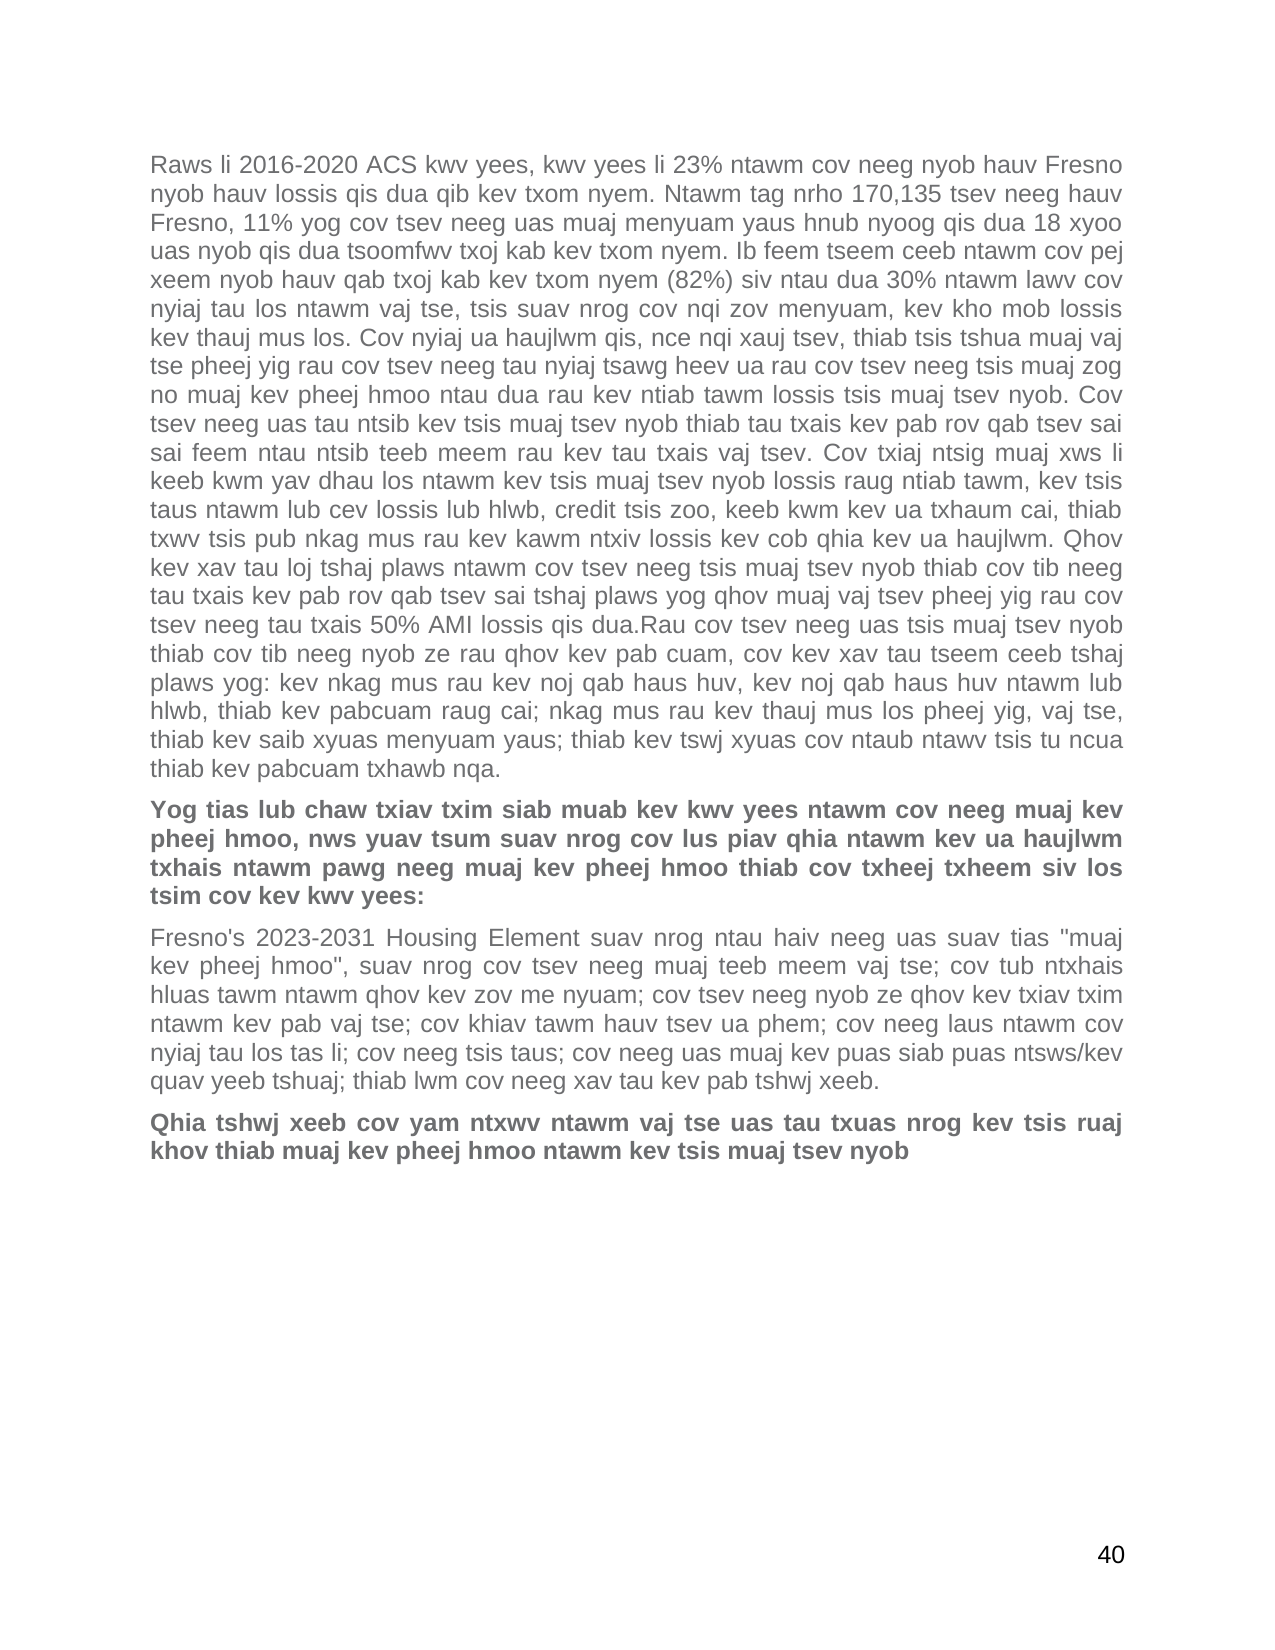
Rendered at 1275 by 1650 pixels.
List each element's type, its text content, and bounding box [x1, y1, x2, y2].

text Fresno's 2023-2031 Housing Element suav nrog ntau haiv neeg uas suav tias "muaj kev pheej hmoo", suav nrog cov tsev neeg muaj teeb meem vaj tse; cov tub ntxhais hluas tawm ntawm qhov kev zov me nyuam; cov tsev neeg nyob ze qhov kev txiav txim ntawm kev pab vaj tse; cov khiav tawm hauv tsev ua phem; cov neeg laus ntawm cov nyiaj tau los tas li; cov neeg tsis taus; cov neeg uas muaj kev puas siab puas ntsws/kev quav yeeb tshuaj; thiab lwm cov neeg xav tau kev pab tshwj xeeb. [150, 922, 1125, 1095]
text Yog tias lub chaw txiav txim siab muab kev kwv yees ntawm cov neeg muaj kev pheej hmoo, nws yuav tsum suav nrog cov lus piav qhia ntawm kev ua haujlwm txhais ntawm pawg neeg muaj kev pheej hmoo thiab cov txheej txheem siv los tsim cov kev kwv yees: [150, 795, 1125, 910]
text Raws li 2016-2020 ACS kwv yees, kwv yees li 23% ntawm cov neeg nyob hauv Fresno nyob hauv lossis qis dua qib kev txom nyem. Ntawm tag nrho 170,135 tsev neeg hauv Fresno, 11% yog cov tsev neeg uas muaj menyuam yaus hnub nyoog qis dua 18 xyoo uas nyob qis dua tsoomfwv txoj kab kev txom nyem. Ib feem tseem ceeb ntawm cov pej xeem nyob hauv qab txoj kab kev txom nyem (82%) siv ntau dua 30% ntawm lawv cov nyiaj tau los ntawm vaj tse, tsis suav nrog cov nqi zov menyuam, kev kho mob lossis kev thauj mus los. Cov nyiaj ua haujlwm qis, nce nqi xauj tsev, thiab tsis tshua muaj vaj tse pheej yig rau cov tsev neeg tau nyiaj tsawg heev ua rau cov tsev neeg tsis muaj zog no muaj kev pheej hmoo ntau dua rau kev ntiab tawm lossis tsis muaj tsev nyob. Cov tsev neeg uas tau ntsib kev tsis muaj tsev nyob thiab tau txais kev pab rov qab tsev sai sai feem ntau ntsib teeb meem rau kev tau txais vaj tsev. Cov txiaj ntsig muaj xws li keeb kwm yav dhau los ntawm kev tsis muaj tsev nyob lossis raug ntiab tawm, kev tsis taus ntawm lub cev lossis lub hlwb, credit tsis zoo, keeb kwm kev ua txhaum cai, thiab txwv tsis pub nkag mus rau kev kawm ntxiv lossis kev cob qhia kev ua haujlwm. Qhov kev xav tau loj tshaj plaws ntawm cov tsev neeg tsis muaj tsev nyob thiab cov tib neeg tau txais kev pab rov qab tsev sai tshaj plaws yog qhov muaj vaj tsev pheej yig rau cov tsev neeg tau txais 50% AMI lossis qis dua.Rau cov tsev neeg uas tsis muaj tsev nyob thiab cov tib neeg nyob ze rau qhov kev pab cuam, cov kev xav tau tseem ceeb tshaj plaws yog: kev nkag mus rau kev noj qab haus huv, kev noj qab haus huv ntawm lub hlwb, thiab kev pabcuam raug cai; nkag mus rau kev thauj mus los pheej yig, vaj tse, thiab kev saib xyuas menyuam yaus; thiab kev tswj xyuas cov ntaub ntawv tsis tu ncua thiab kev pabcuam txhawb nqa. [150, 150, 1125, 782]
text Qhia tshwj xeeb cov yam ntxwv ntawm vaj tse uas tau txuas nrog kev tsis ruaj khov thiab muaj kev pheej hmoo ntawm kev tsis muaj tsev nyob [150, 1107, 1125, 1165]
